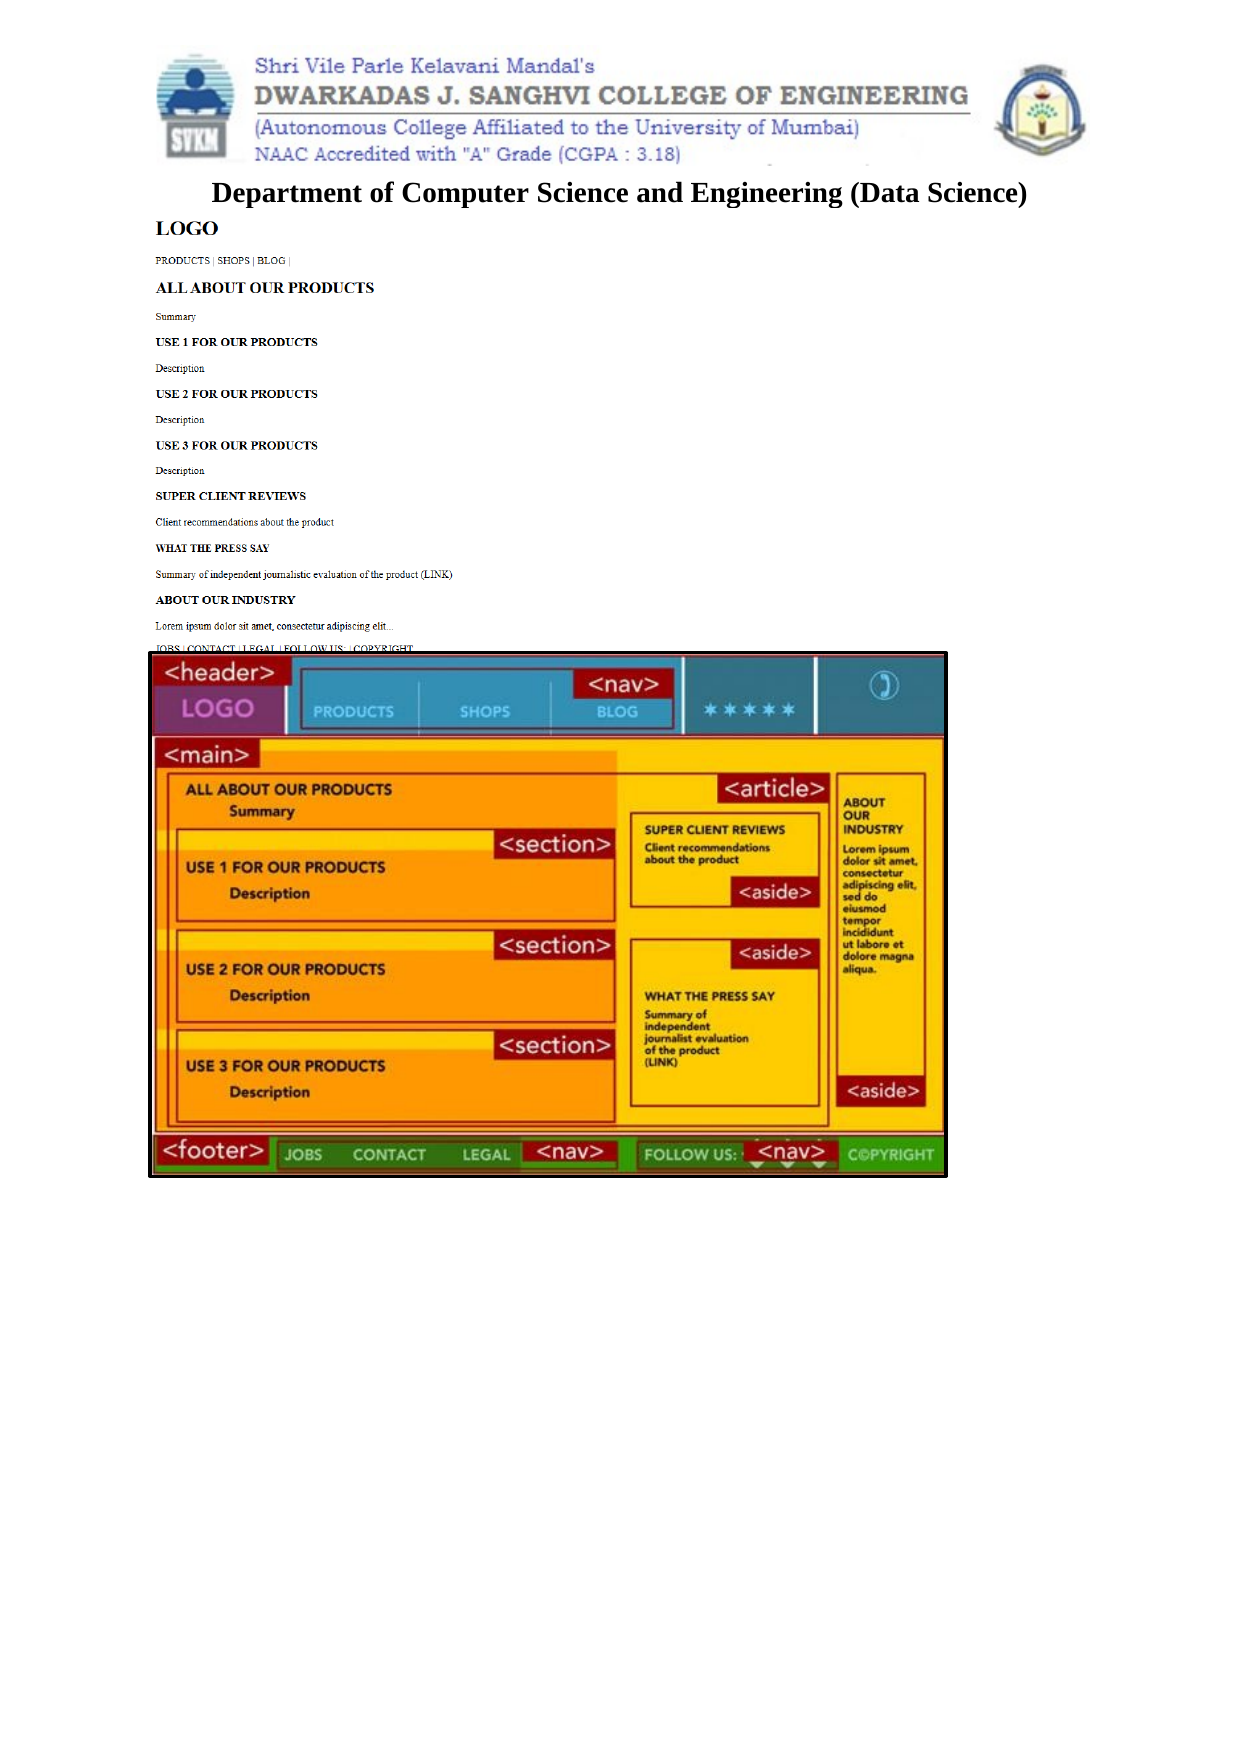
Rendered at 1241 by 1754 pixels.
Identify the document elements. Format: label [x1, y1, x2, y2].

picture [152, 654, 944, 1175]
picture [150, 208, 1140, 653]
picture [156, 45, 1090, 166]
